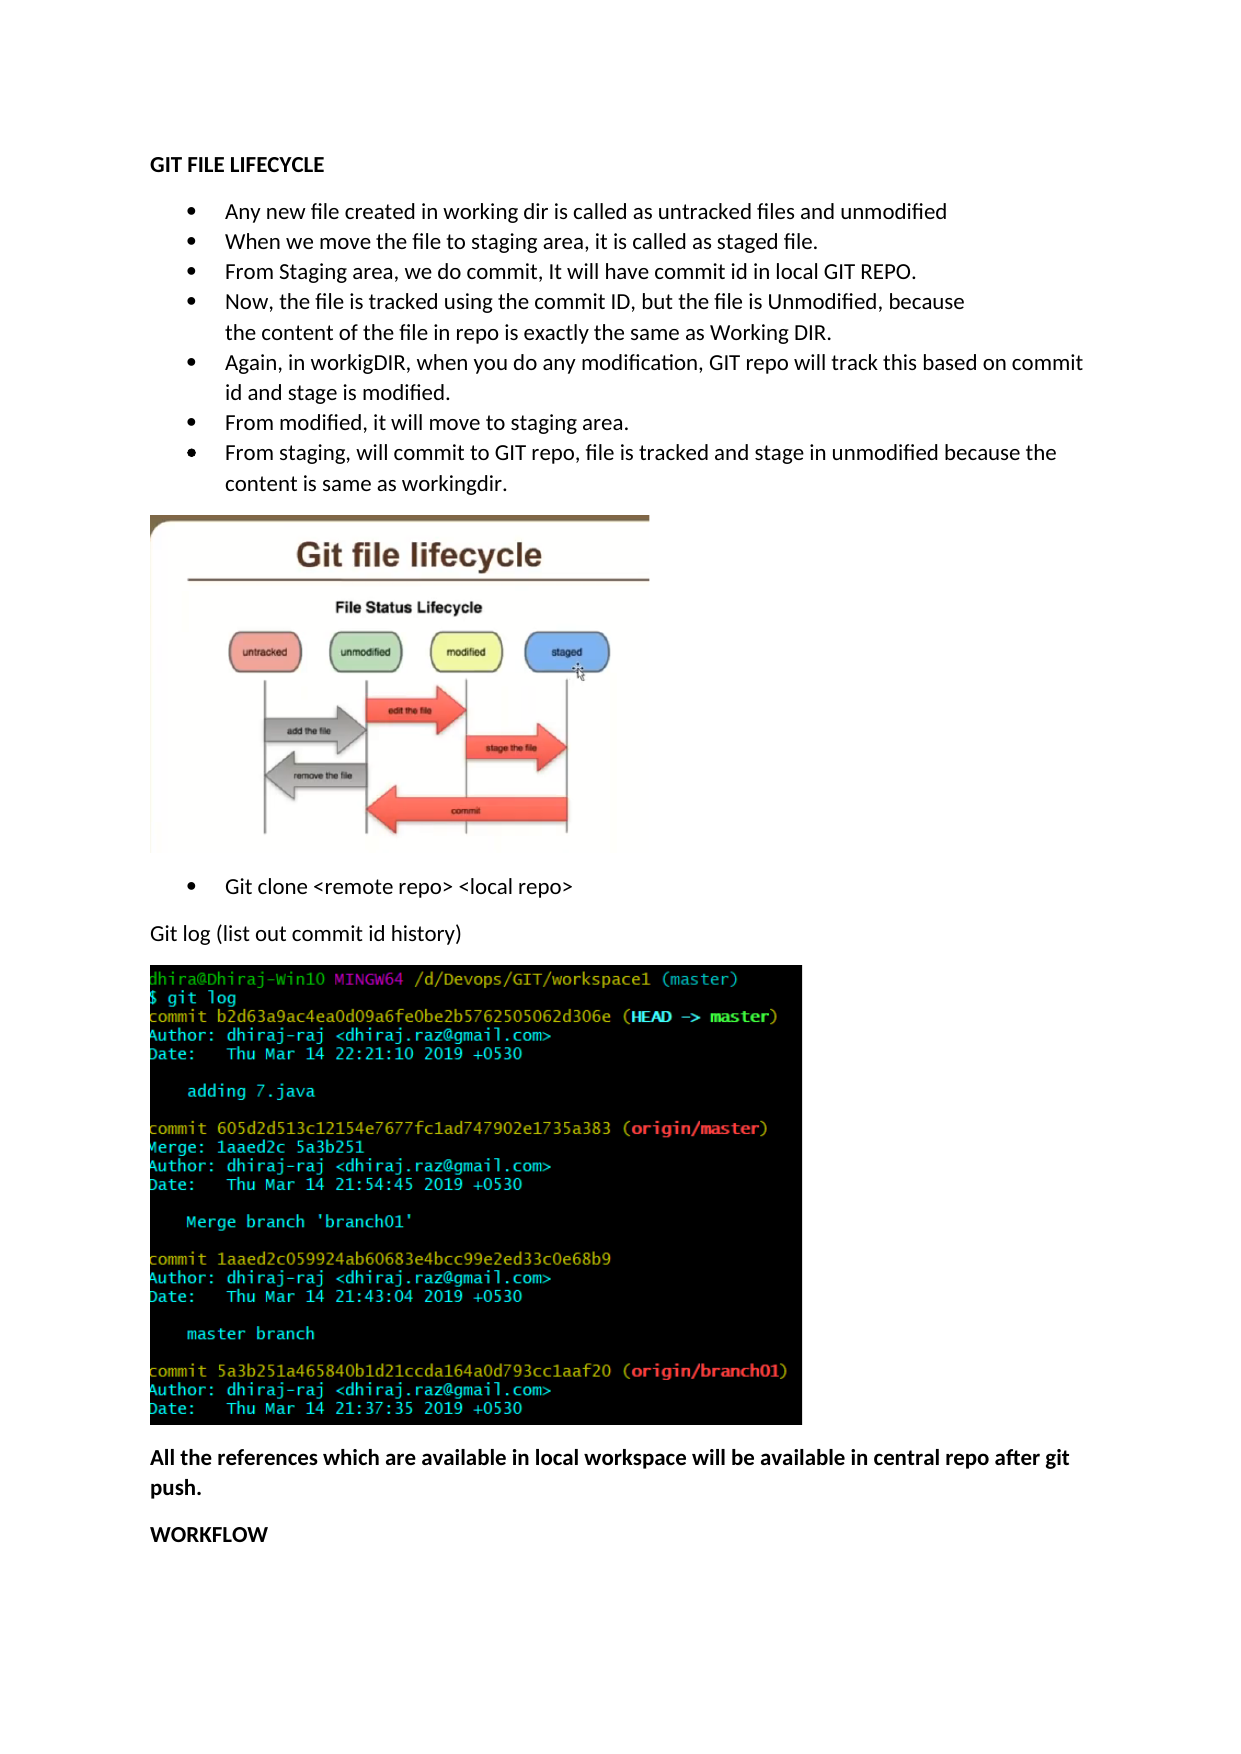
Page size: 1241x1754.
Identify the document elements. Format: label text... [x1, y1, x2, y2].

list the content of the file in repo is exactly the same as Working DIR. [225, 318, 1090, 346]
picture [150, 965, 803, 1425]
list Now, the file is tracked using the commit ID, but the file is Unmodified, because [187, 287, 1090, 316]
list When we move the file to staging area, it is called as staged file. [187, 227, 1090, 255]
picture [150, 515, 650, 853]
list From staging, will commit to GIT repo, file is tracked and stage in unmodified because the content is same as workingdir. [187, 438, 1090, 497]
text GIT FILE LIFECYCLE [150, 150, 1090, 178]
list From Staging area, we do commit, It will have commit id in local GIT REPO. [187, 257, 1090, 285]
text Git log (list out commit id history) [150, 919, 1090, 947]
list Any new file created in working dir is called as untracked files and unmodified [187, 197, 1090, 225]
list Again, in workigDIR, when you do any modification, GIT repo will track this based on commit id and stage is modified. [187, 348, 1090, 406]
list From modified, it will move to staging area. [187, 408, 1090, 436]
text WORKFLOW [150, 1520, 1090, 1548]
text All the references which are available in local workspace will be available in central repo after git push. [150, 1443, 1090, 1501]
list Git clone <remote repo> <local repo> [187, 872, 1090, 900]
